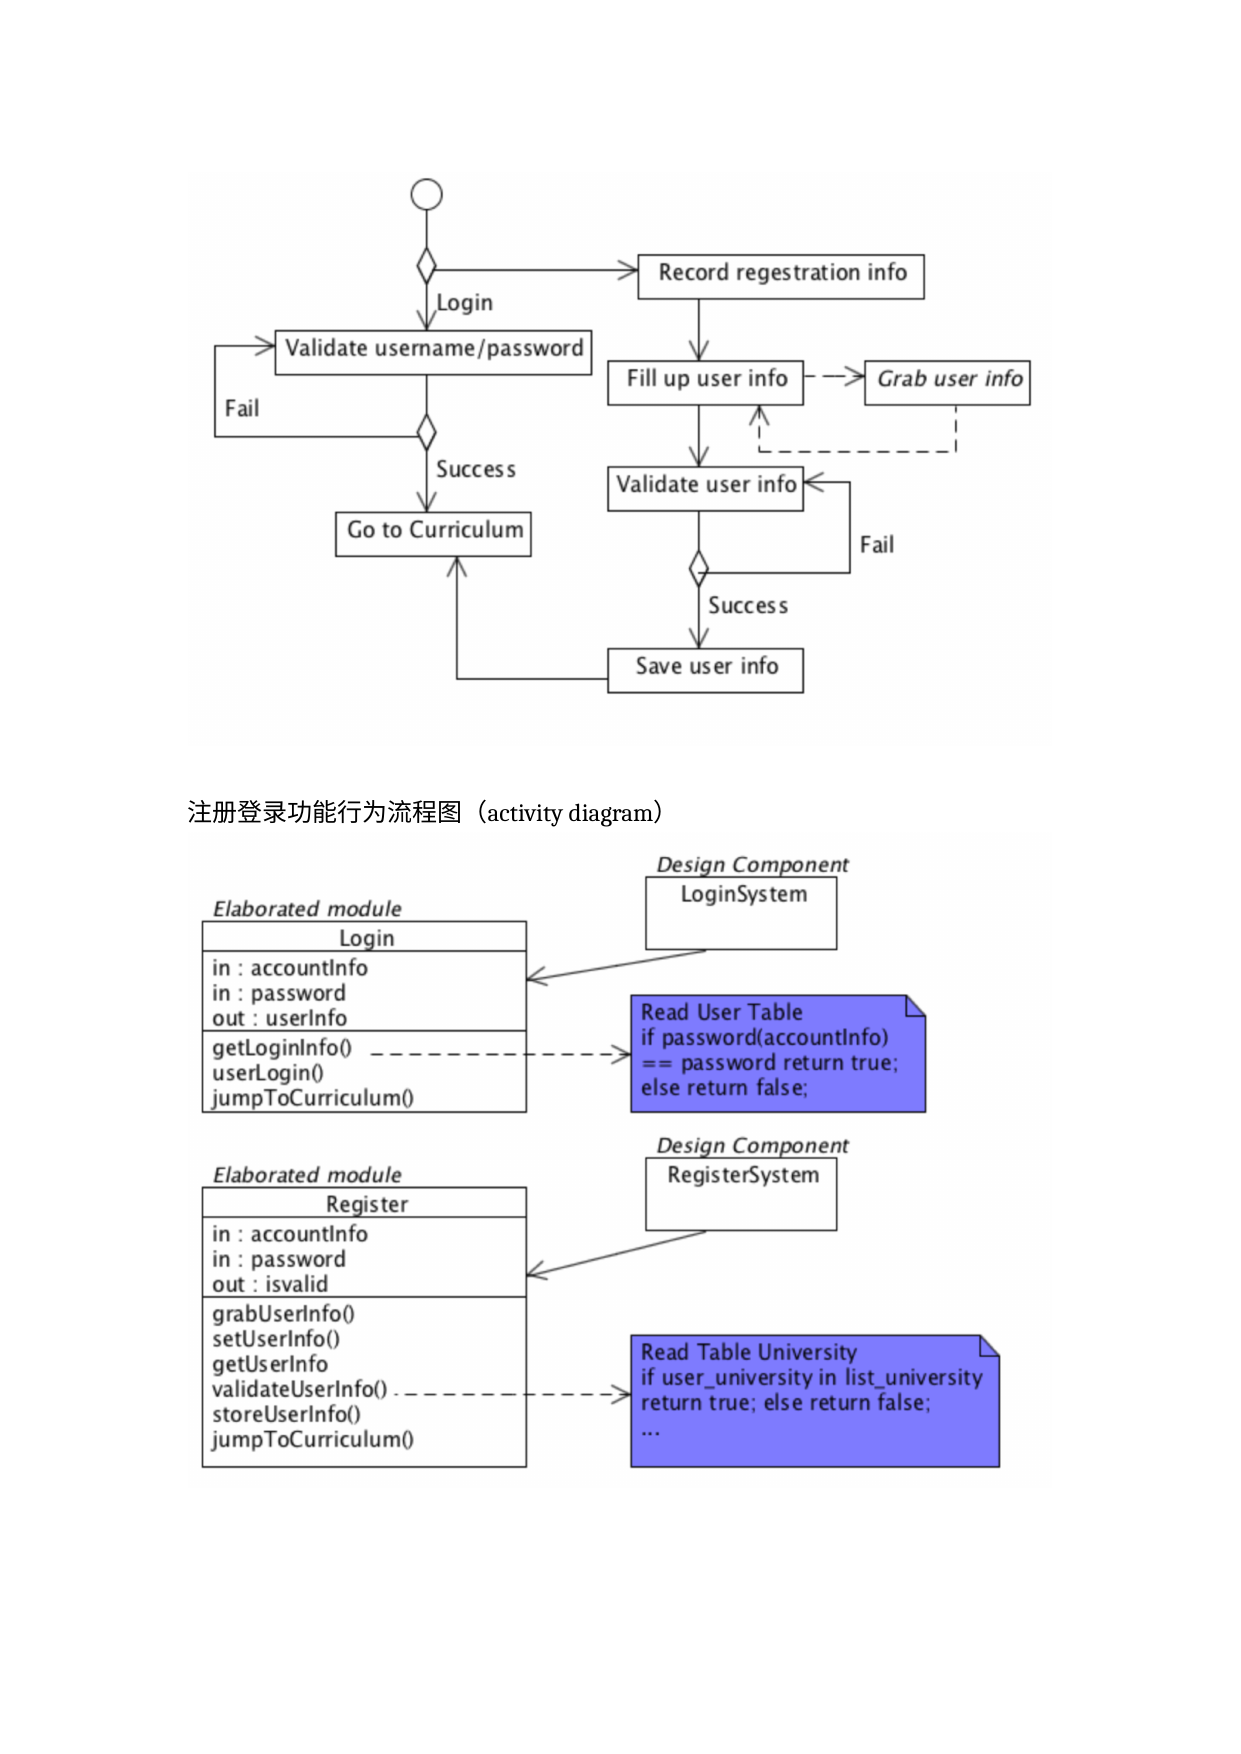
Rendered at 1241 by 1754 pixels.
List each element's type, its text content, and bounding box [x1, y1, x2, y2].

text 注册登录功能行为流程图（activity diagram） [187, 746, 1053, 832]
picture [187, 832, 1053, 1488]
picture [187, 172, 1053, 746]
